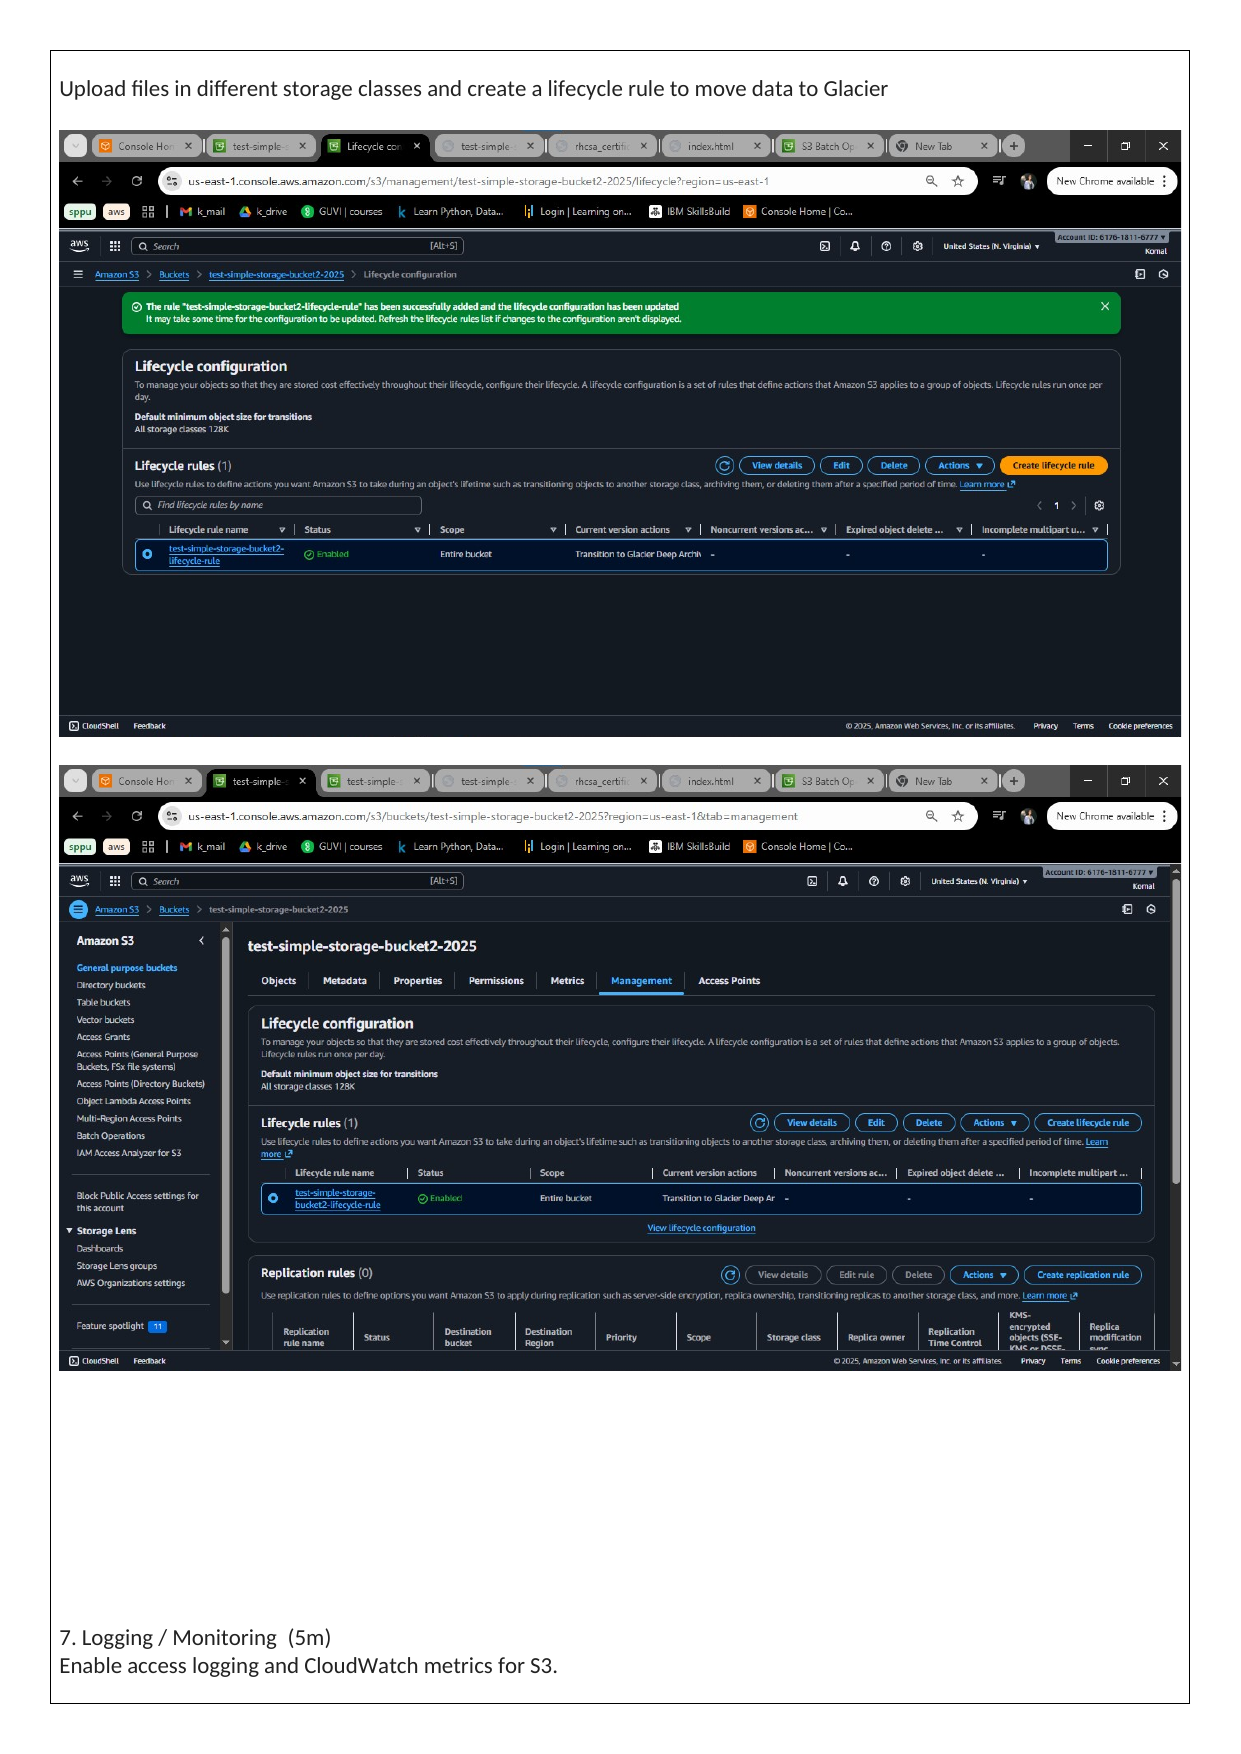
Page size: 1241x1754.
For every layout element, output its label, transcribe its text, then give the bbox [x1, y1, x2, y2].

text 7. Logging / Monitoring (5m) [59, 1623, 1181, 1651]
picture [59, 130, 1182, 737]
picture [59, 765, 1182, 1371]
text Enable access logging and CloudWatch metrics for S3. [59, 1651, 1181, 1679]
text Upload files in different storage classes and create a lifecycle rule to move data to Glacier [59, 74, 1181, 102]
